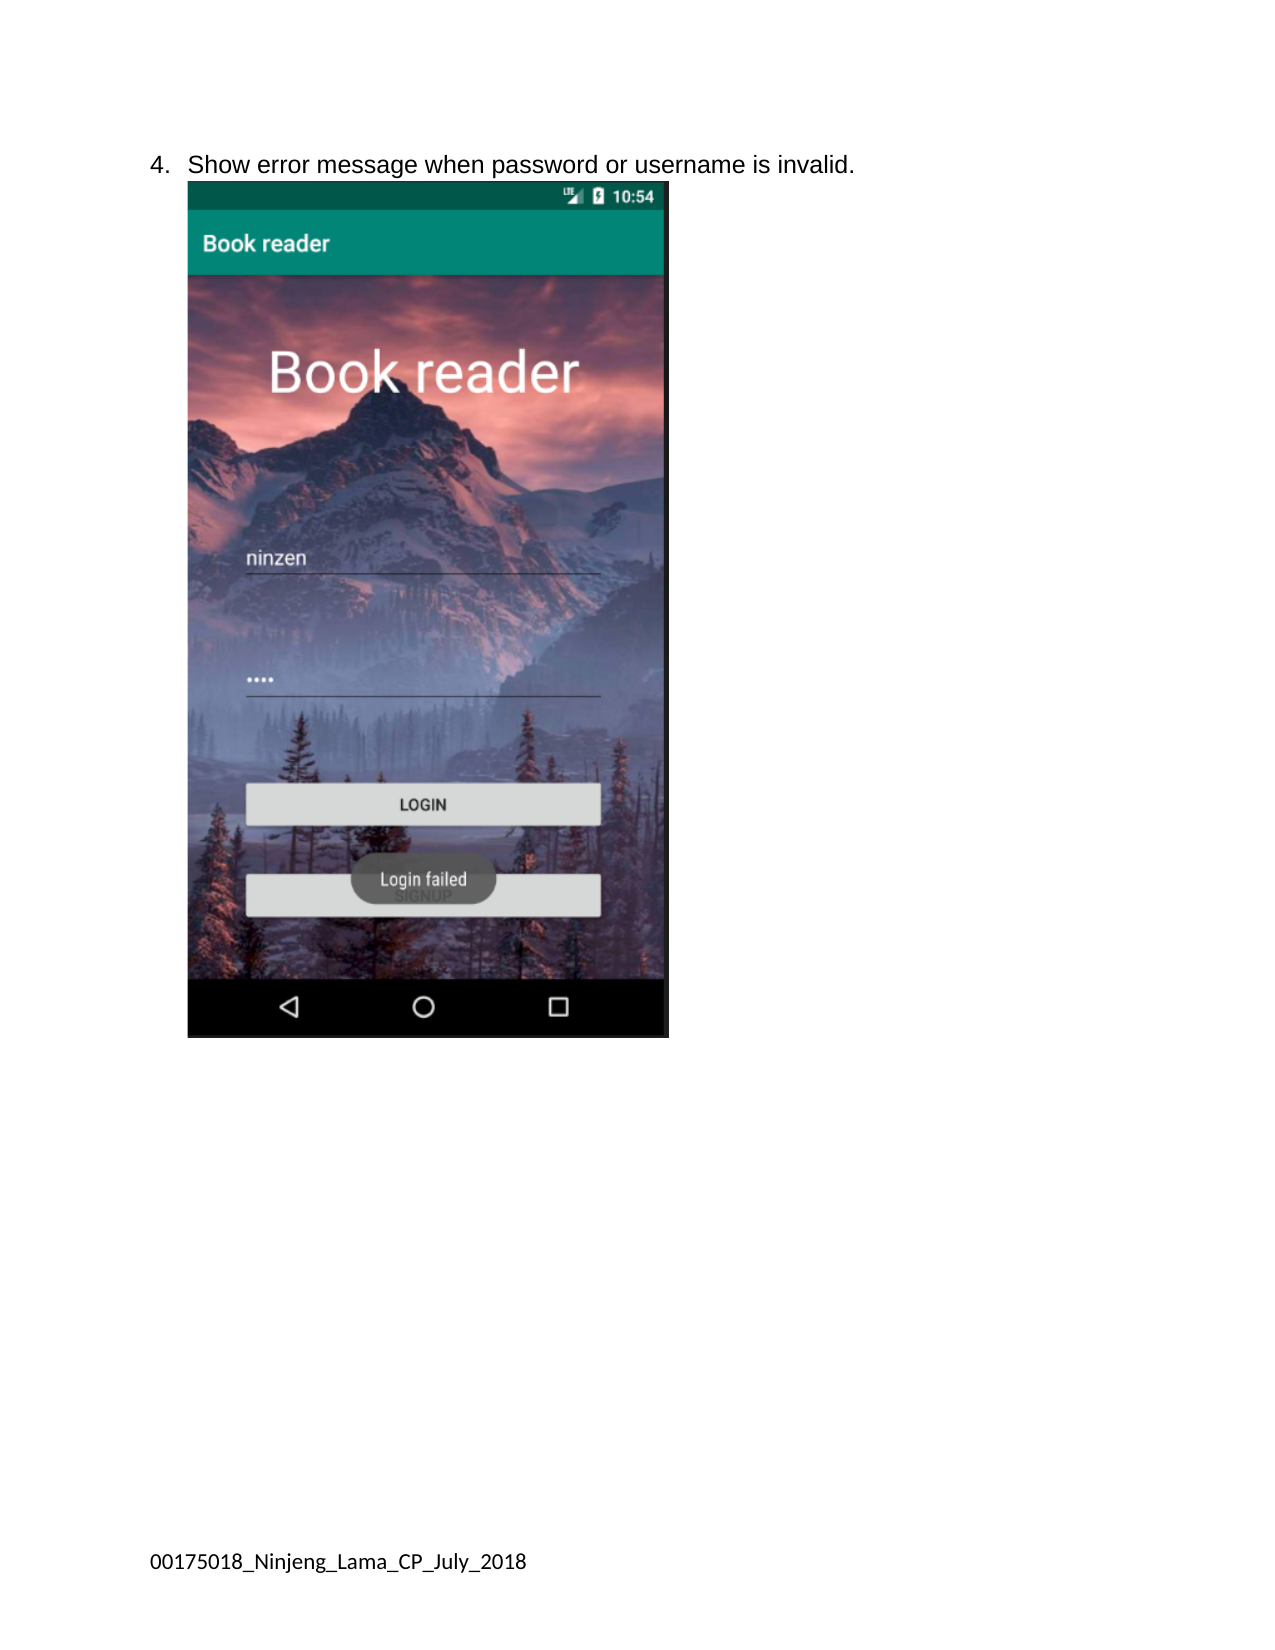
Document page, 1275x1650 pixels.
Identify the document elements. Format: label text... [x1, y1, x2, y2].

list Show error message when password or username is invalid. [150, 150, 1125, 179]
picture [187, 181, 669, 1038]
